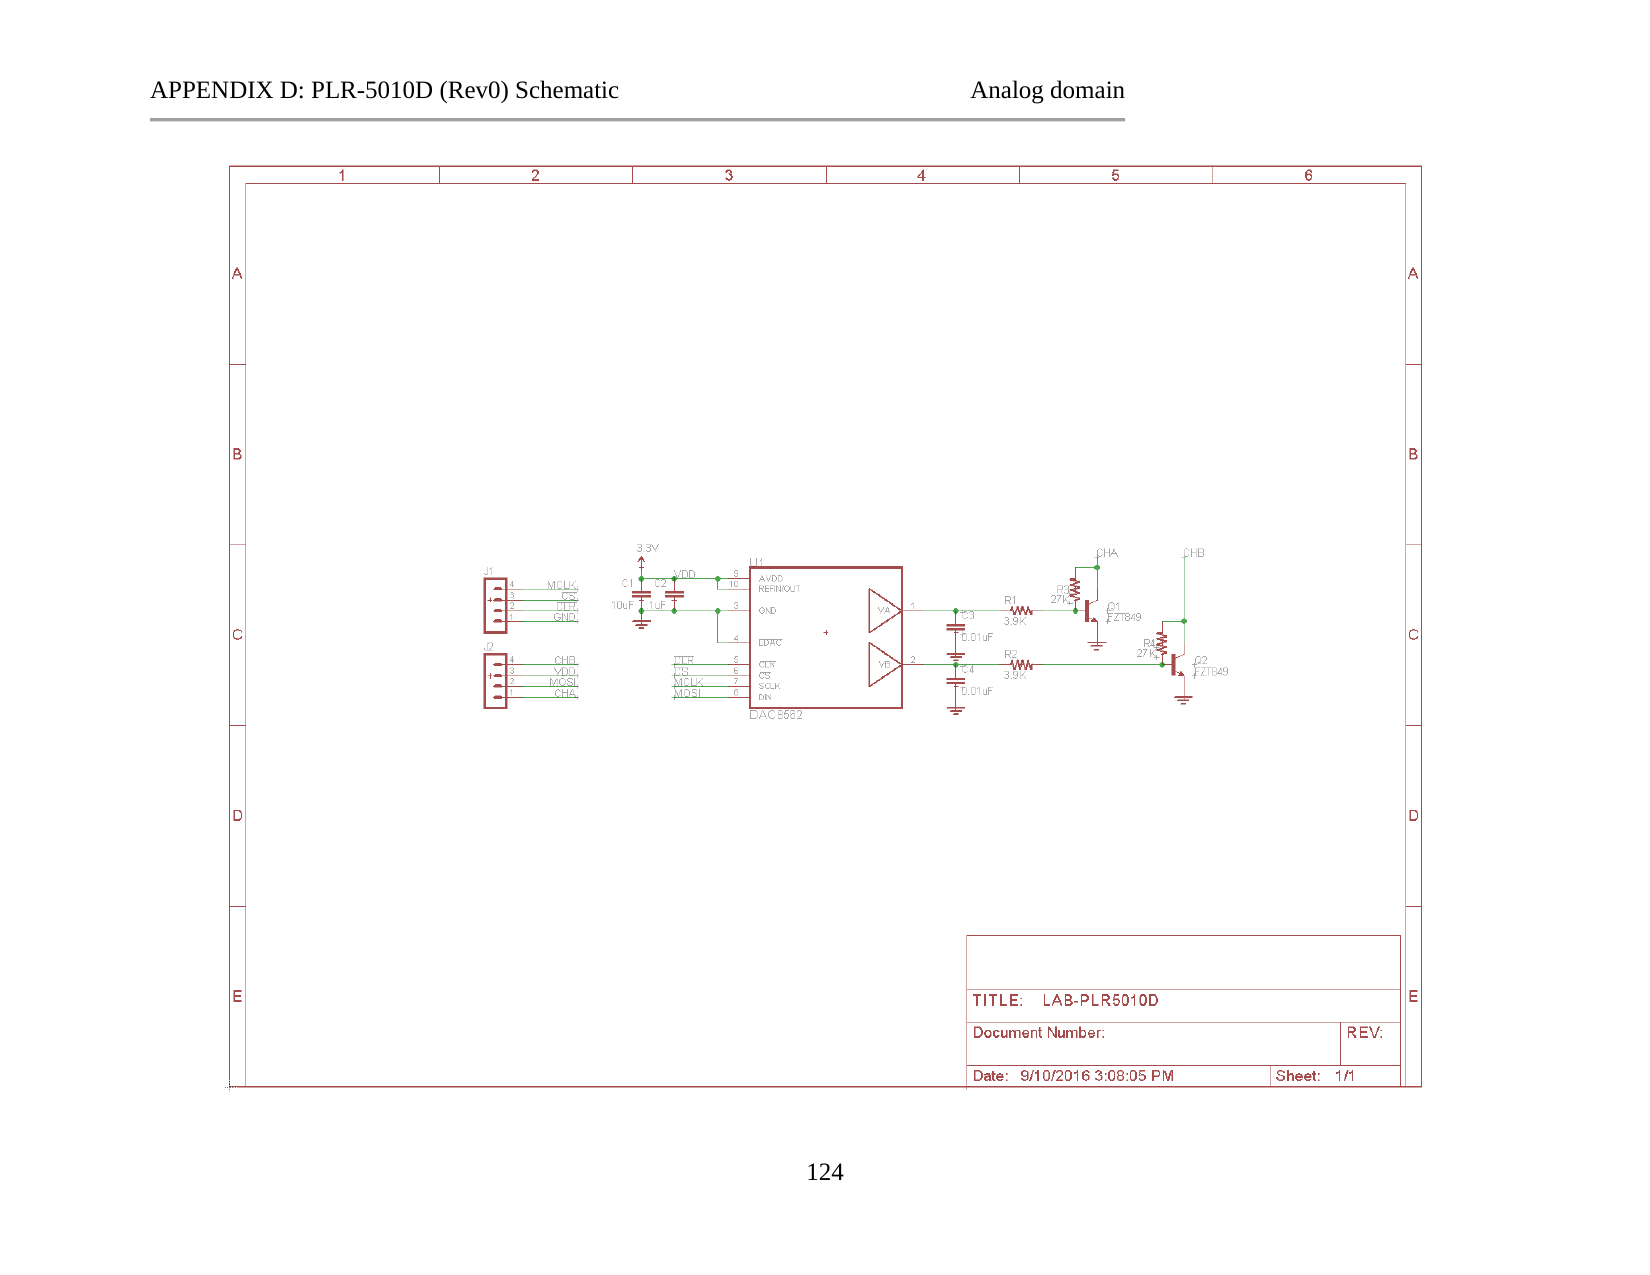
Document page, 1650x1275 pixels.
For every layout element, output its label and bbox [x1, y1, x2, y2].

picture [225, 161, 1425, 1092]
